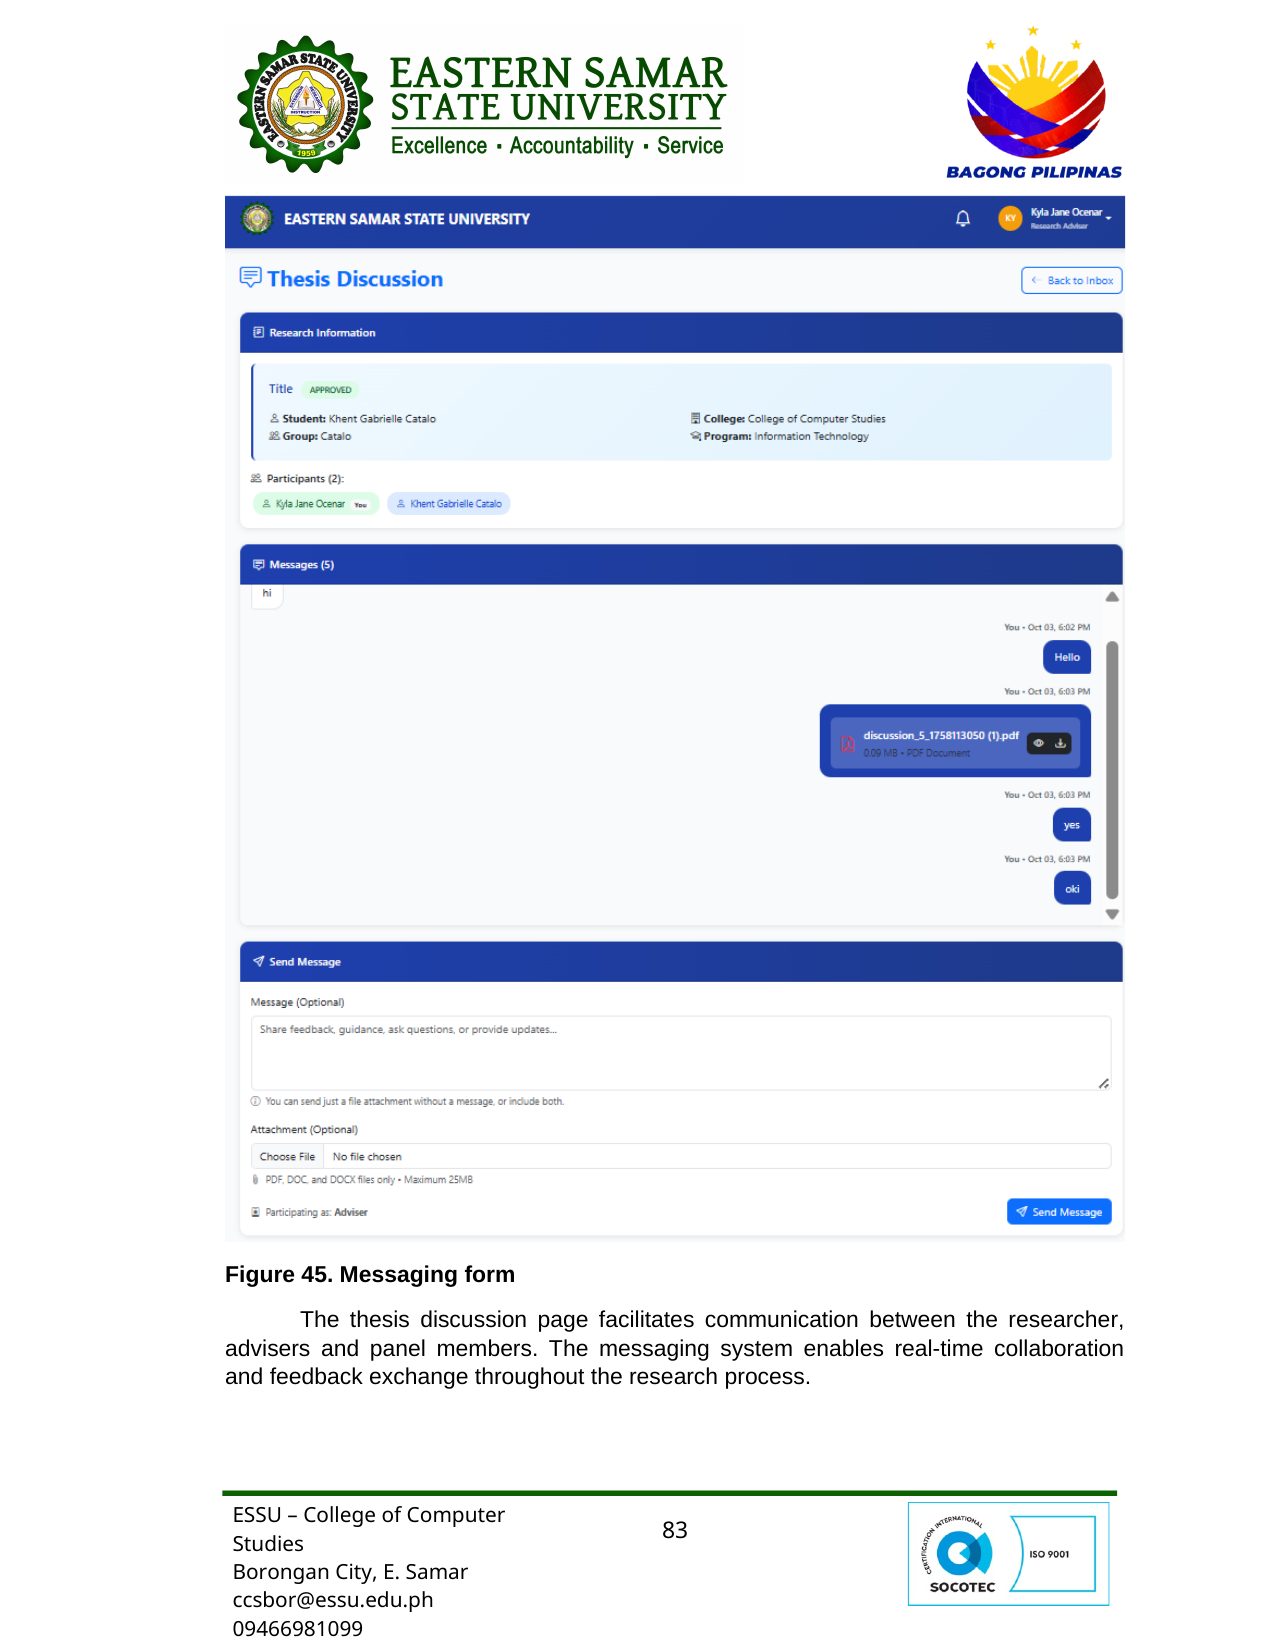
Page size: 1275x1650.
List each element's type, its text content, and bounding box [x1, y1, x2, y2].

picture [222, 1488, 1118, 1498]
text The thesis discussion page facilitates communication between the researcher, advisers and panel members. The messaging system enables real-time collaboration and feedback exchange throughout the research process. [225, 1306, 1125, 1389]
picture [225, 24, 743, 184]
picture [225, 195, 1125, 1242]
picture [941, 22, 1125, 182]
text Figure 45. Messaging form [225, 1261, 1125, 1288]
picture [907, 1502, 1110, 1604]
